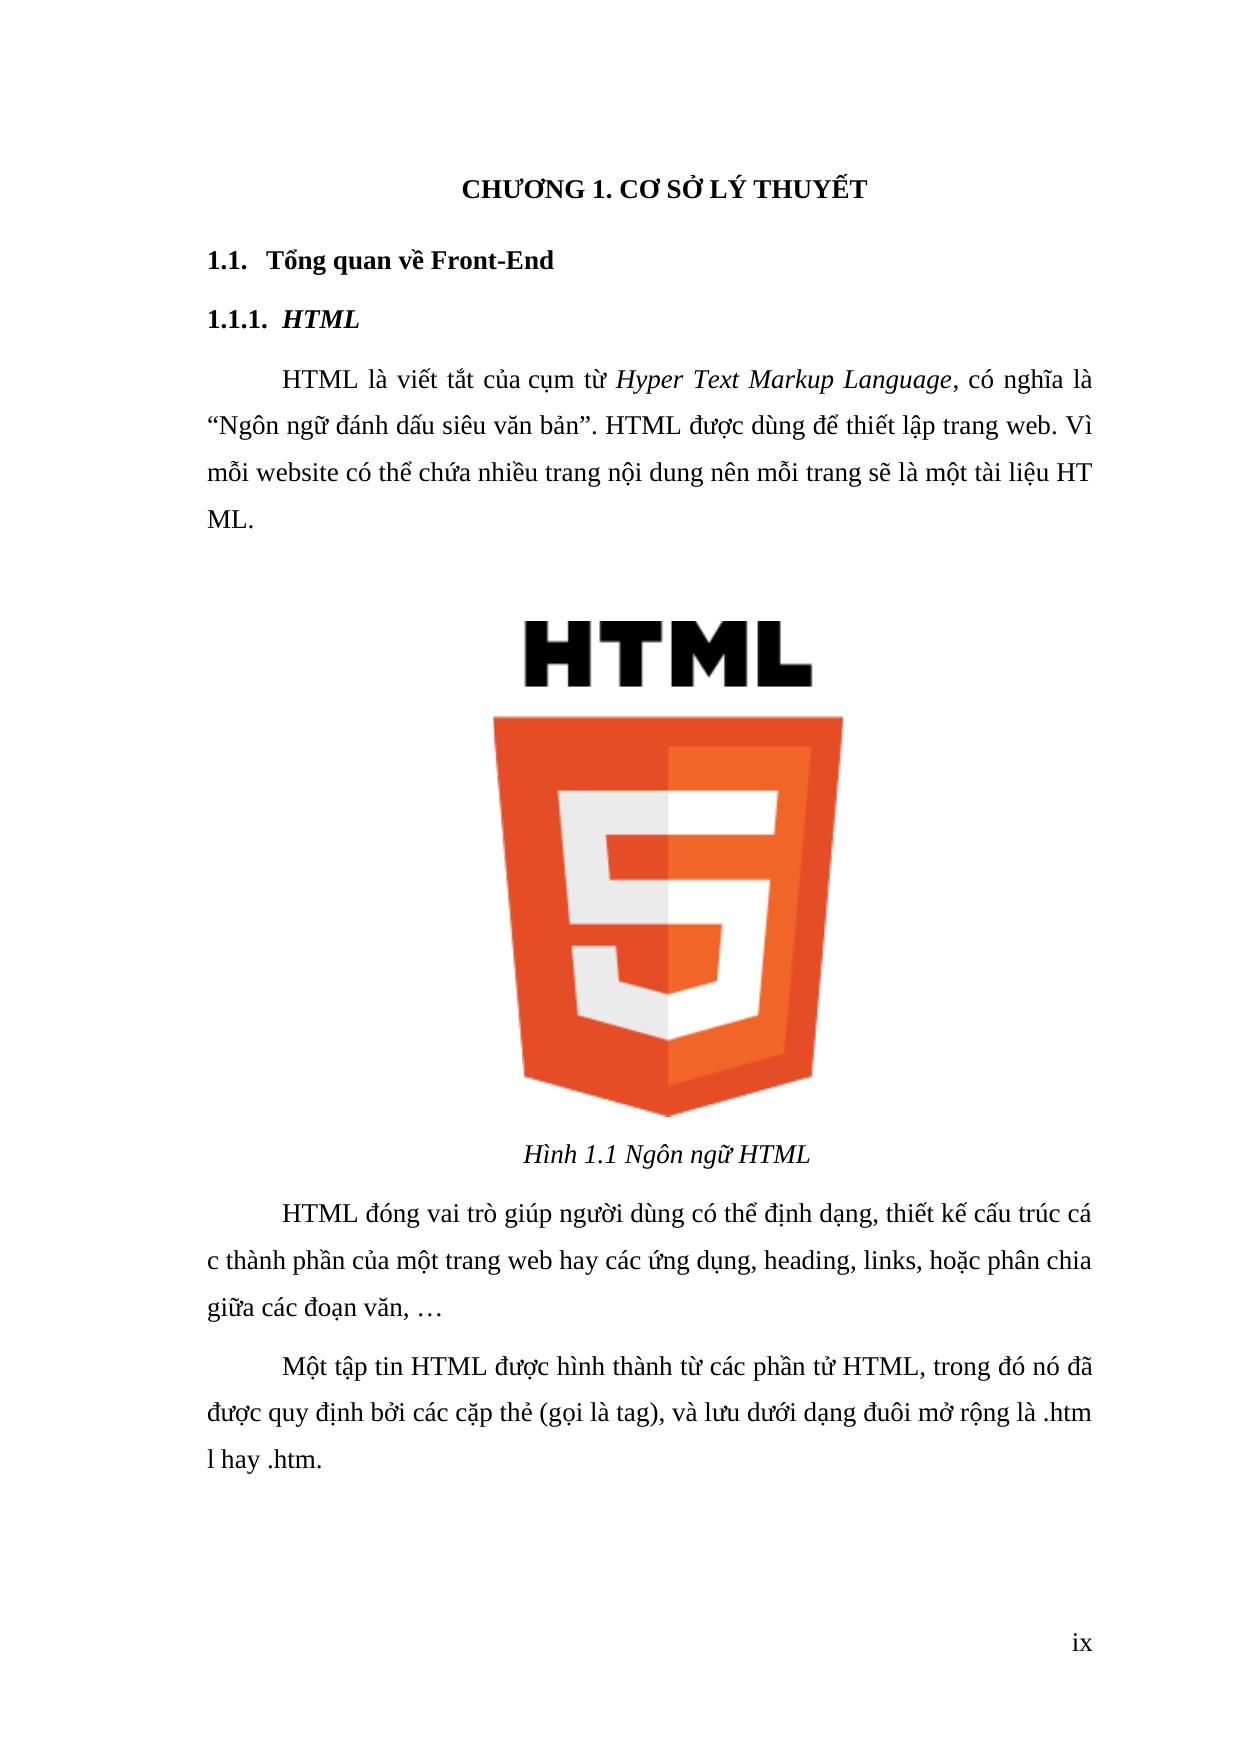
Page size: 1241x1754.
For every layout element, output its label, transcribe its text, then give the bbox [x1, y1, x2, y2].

picture [493, 621, 844, 1117]
text Hình 1.1 Ngôn ngữ HTML [244, 1138, 1092, 1169]
list HTML là viết tắt của cụm từ Hyper Text Markup Language, có nghĩa là “Ngôn ngữ đánh dấu siêu văn bản”. HTML được dùng để thiết lập trang web. Vì mỗi website có thể chứa nhiều trang nội dung nên mỗi trang sẽ là một tài liệu HTML. [207, 363, 1092, 534]
list Một tập tin HTML được hình thành từ các phần tử HTML, trong đó nó đã được quy định bởi các cặp thẻ (gọi là tag), và lưu dưới dạng đuôi mở rộng là .html hay .htm. [207, 1350, 1092, 1474]
subtitle CƠ SỞ LÝ THUYẾT [237, 173, 1092, 204]
subtitle HTML [207, 303, 1092, 335]
subtitle Tổng quan về Front-End [207, 244, 1092, 276]
list HTML đóng vai trò giúp người dùng có thể định dạng, thiết kế cấu trúc các thành phần của một trang web hay các ứng dụng, heading, links, hoặc phân chia giữa các đoạn văn, … [207, 1197, 1092, 1322]
